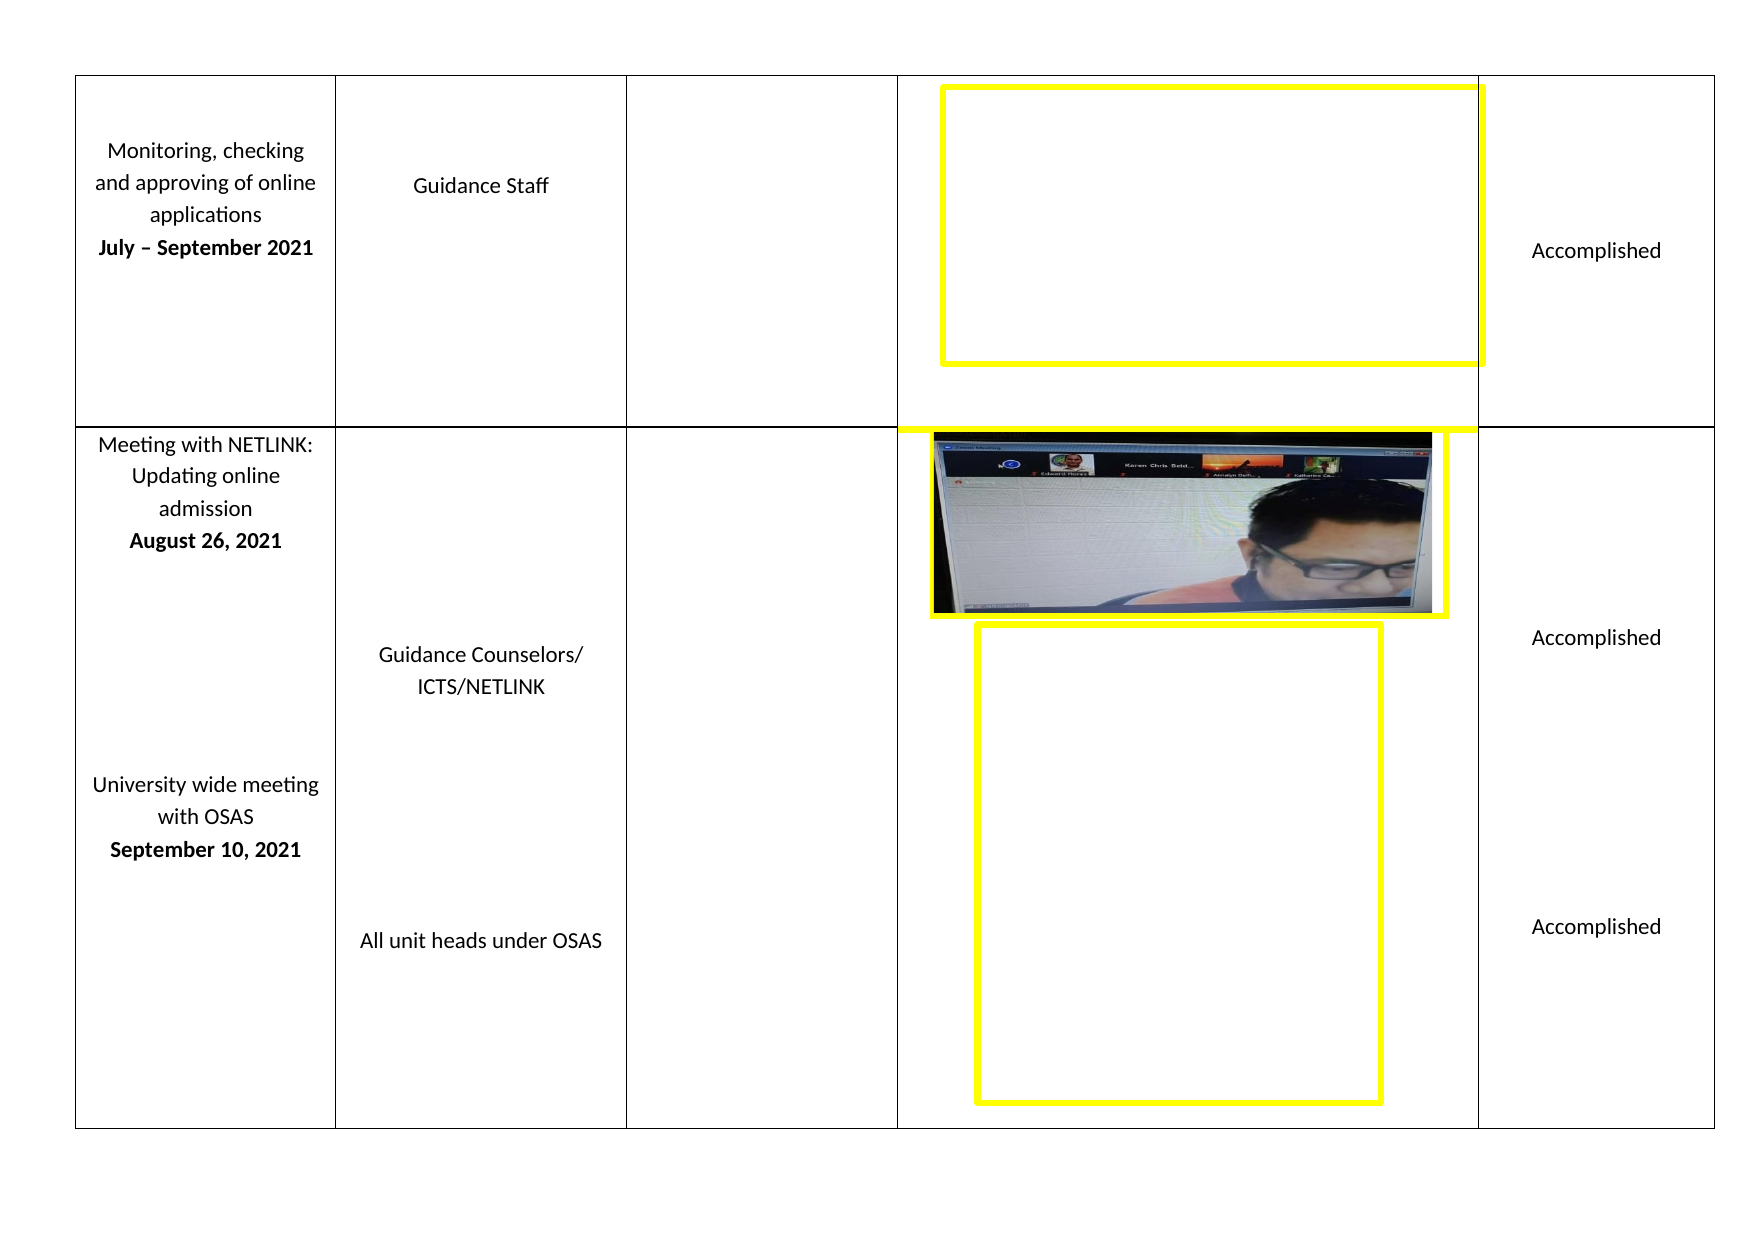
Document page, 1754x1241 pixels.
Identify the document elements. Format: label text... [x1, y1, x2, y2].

table_cell Meeting with NETLINK: Updating online admission August 26, 2021 University wide meeting with OSAS September 10, 2021 [76, 428, 335, 1127]
table_cell [1449, 433, 1478, 613]
picture [933, 432, 1433, 613]
table_header [898, 76, 1478, 426]
table_cell [898, 433, 930, 613]
table_cell [1433, 433, 1443, 613]
table_cell Guidance Counselors/ ICTS/NETLINK All unit heads under OSAS [336, 428, 626, 1127]
table_header Monitoring, checking and approving of online applications July – September 2021 [76, 76, 335, 426]
table_cell Accomplished Accomplished [1479, 428, 1714, 1127]
table_cell [627, 428, 897, 1127]
table_header [627, 76, 897, 426]
table_header Accomplished [1479, 76, 1714, 426]
table_cell [898, 613, 1478, 1127]
table_header Guidance Staff [336, 76, 626, 426]
